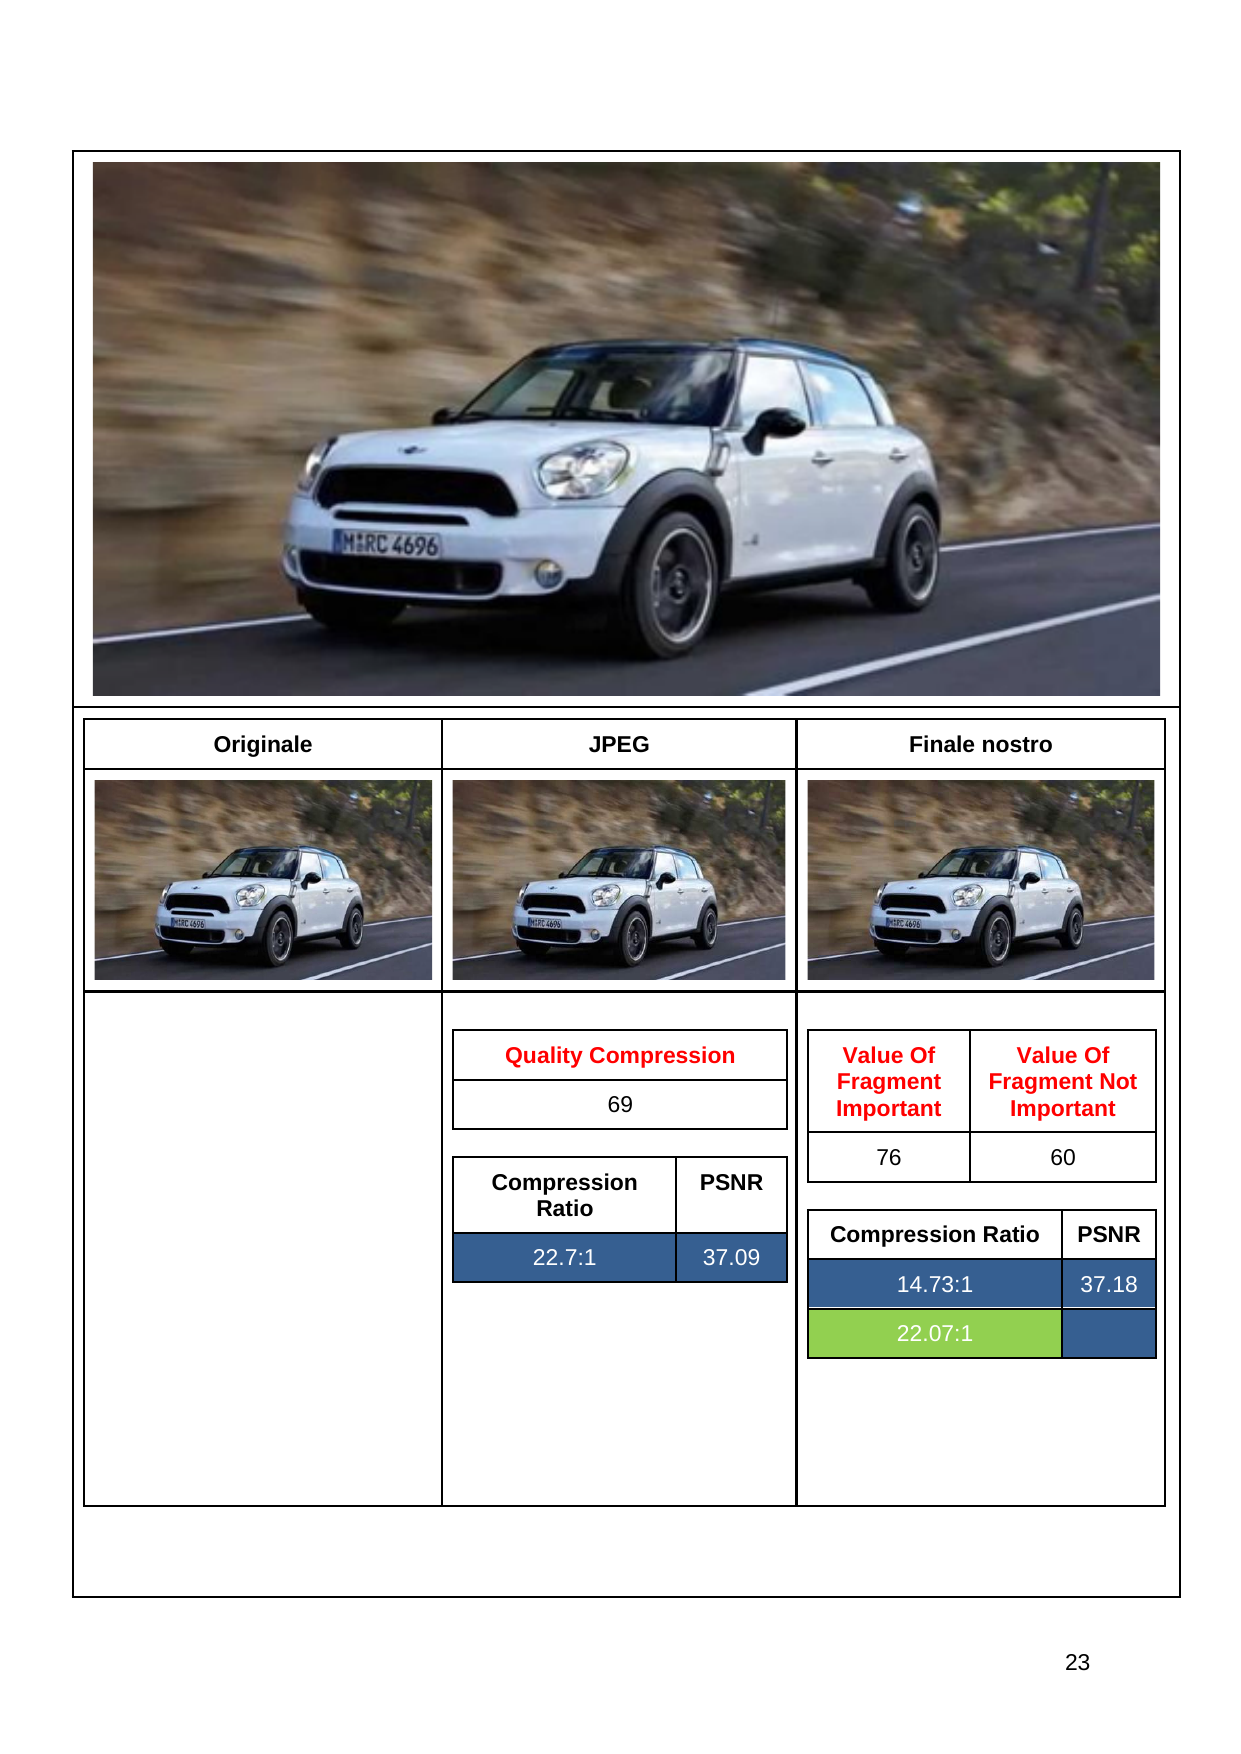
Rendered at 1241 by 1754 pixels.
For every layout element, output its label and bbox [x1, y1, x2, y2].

picture [452, 780, 786, 980]
picture [92, 162, 1161, 696]
table_cell [74, 152, 1179, 706]
table_cell [74, 708, 1179, 1596]
picture [807, 780, 1155, 980]
picture [94, 780, 433, 980]
